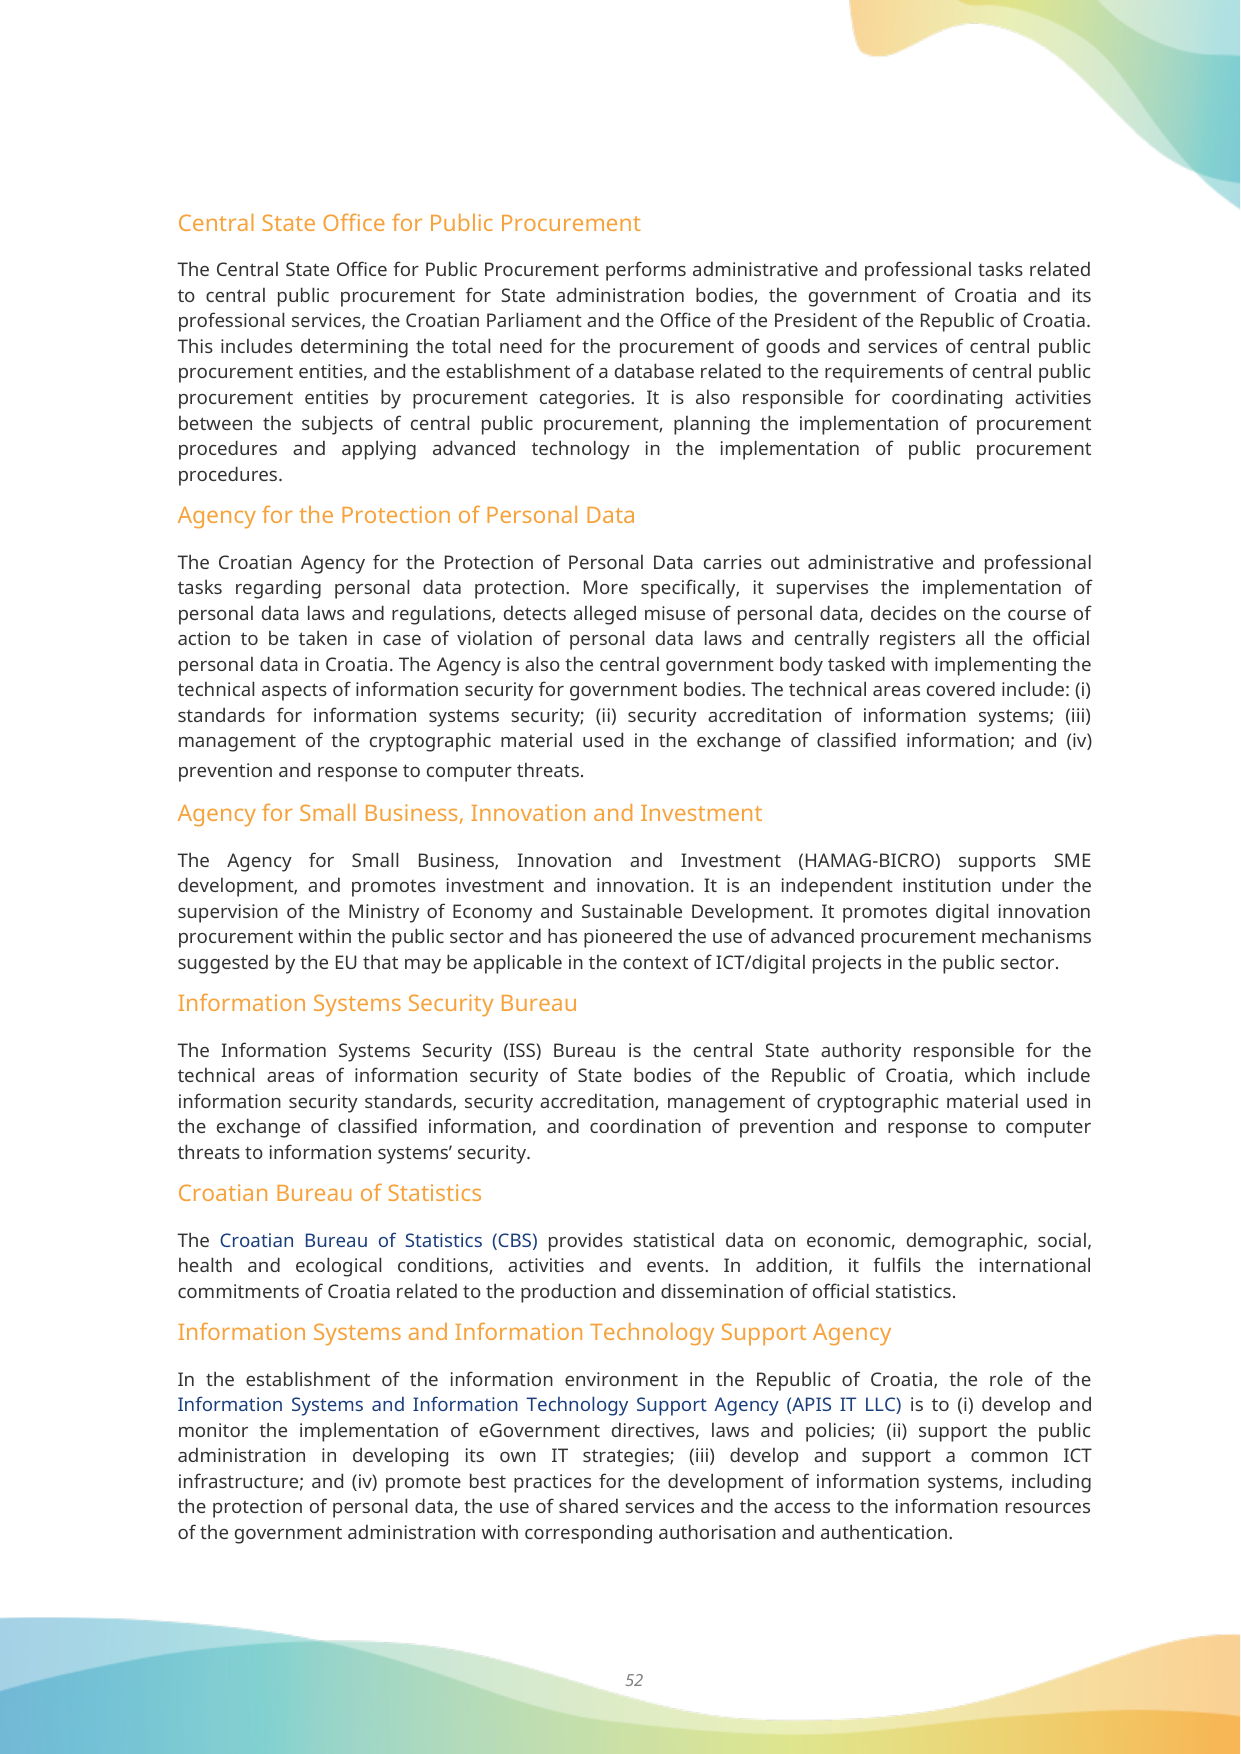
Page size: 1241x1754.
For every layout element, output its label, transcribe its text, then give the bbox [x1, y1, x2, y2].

text In the establishment of the information environment in the Republic of Croatia, the role of the Information Systems and Information Technology Support Agency (APIS IT LLC) is to (i) develop and monitor the implementation of eGovernment directives, laws and policies; (ii) support the public administration in developing its own IT strategies; (iii) develop and support a common ICT infrastructure; and (iv) promote best practices for the development of information systems, including the protection of personal data, the use of shared services and the access to the information resources of the government administration with corresponding authorisation and authentication. [177, 1366, 1092, 1545]
picture [0, 1613, 1241, 1754]
subtitle Croatian Bureau of Statistics [177, 1177, 1092, 1208]
subtitle Agency for Small Business, Innovation and Investment [177, 797, 1092, 828]
subtitle Information Systems and Information Technology Support Agency [177, 1316, 1092, 1347]
subtitle Information Systems Security Bureau [177, 987, 1092, 1018]
text The Agency for Small Business, Innovation and Investment (HAMAG-BICRO) supports SME development, and promotes investment and innovation. It is an independent institution under the supervision of the Ministry of Economy and Sustainable Development. It promotes digital innovation procurement within the public sector and has pioneered the use of advanced procurement mechanisms suggested by the EU that may be applicable in the context of ICT/digital projects in the public sector. [177, 847, 1092, 974]
text The Central State Office for Public Procurement performs administrative and professional tasks related to central public procurement for State administration bodies, the government of Croatia and its professional services, the Croatian Parliament and the Office of the President of the Republic of Croatia. This includes determining the total need for the procurement of goods and services of central public procurement entities, and the establishment of a database related to the requirements of central public procurement entities by procurement categories. It is also responsible for coordinating activities between the subjects of central public procurement, planning the implementation of procurement procedures and applying advanced technology in the implementation of public procurement procedures. [177, 257, 1092, 486]
text The Croatian Agency for the Protection of Personal Data carries out administrative and professional tasks regarding personal data protection. More specifically, it supervises the implementation of personal data laws and regulations, detects alleged misuse of personal data, decides on the course of action to be taken in case of violation of personal data laws and centrally registers all the official personal data in Croatia. The Agency is also the central government body tasked with implementing the technical aspects of information security for government bodies. The technical areas covered include: (i) standards for information systems security; (ii) security accreditation of information systems; (iii) management of the cryptographic material used in the exchange of classified information; and (iv) prevention and response to computer threats. [177, 549, 1092, 784]
picture [325, 0, 1241, 213]
text The Croatian Bureau of Statistics (CBS) provides statistical data on economic, demographic, social, health and ecological conditions, activities and events. In addition, it fulfils the international commitments of Croatia related to the production and dissemination of official statistics. [177, 1227, 1092, 1304]
subtitle Agency for the Protection of Personal Data [177, 499, 1092, 530]
subtitle Central State Office for Public Procurement [177, 207, 1092, 238]
text The Information Systems Security (ISS) Bureau is the central State authority responsible for the technical areas of information security of State bodies of the Republic of Croatia, which include information security standards, security accreditation, management of cryptographic material used in the exchange of classified information, and coordination of prevention and response to computer threats to information systems’ security. [177, 1037, 1092, 1164]
